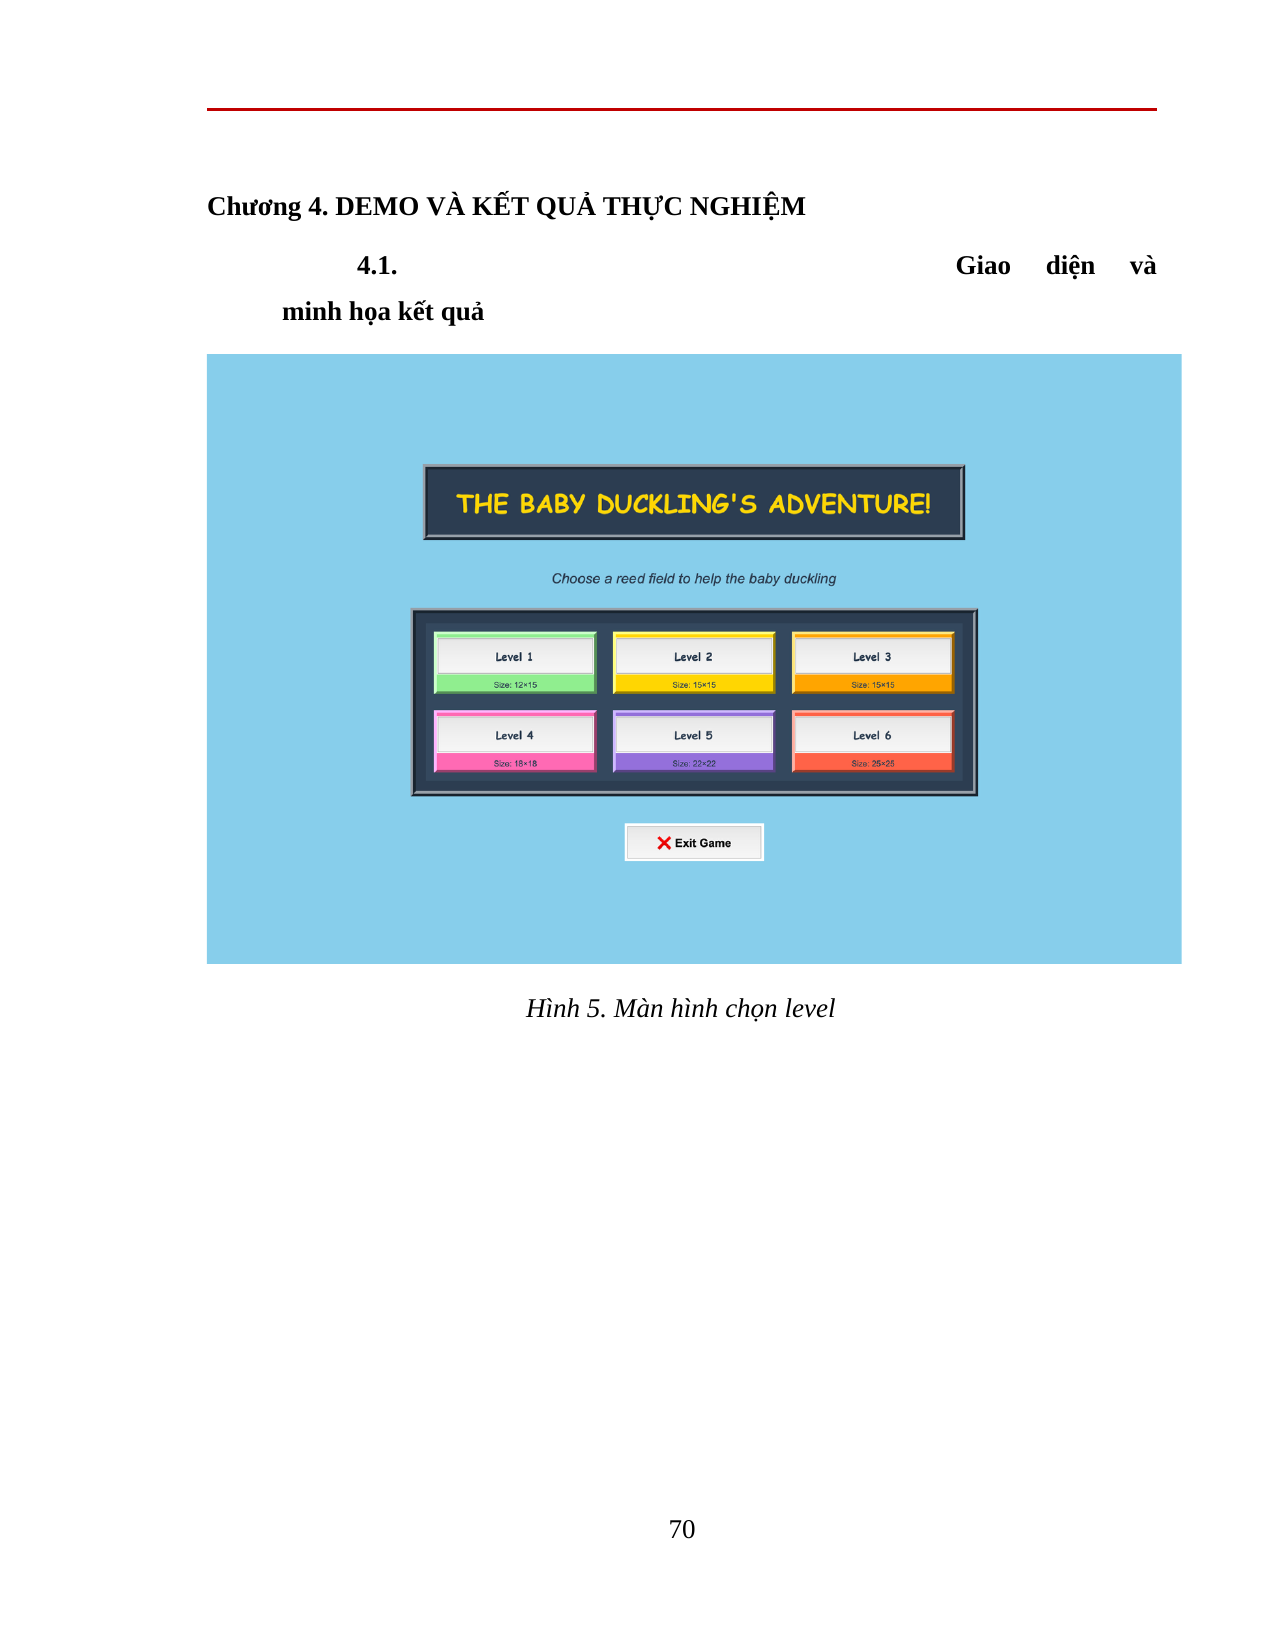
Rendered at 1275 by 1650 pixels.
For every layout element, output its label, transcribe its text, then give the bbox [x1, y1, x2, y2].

text Giao diện và minh họa kết quả [282, 249, 1157, 327]
text Hình 5. Màn hình chọn level [207, 992, 1157, 1023]
picture [206, 354, 1182, 964]
text Chương 4. DEMO VÀ KẾT QUẢ THỰC NGHIỆM [207, 190, 1157, 221]
